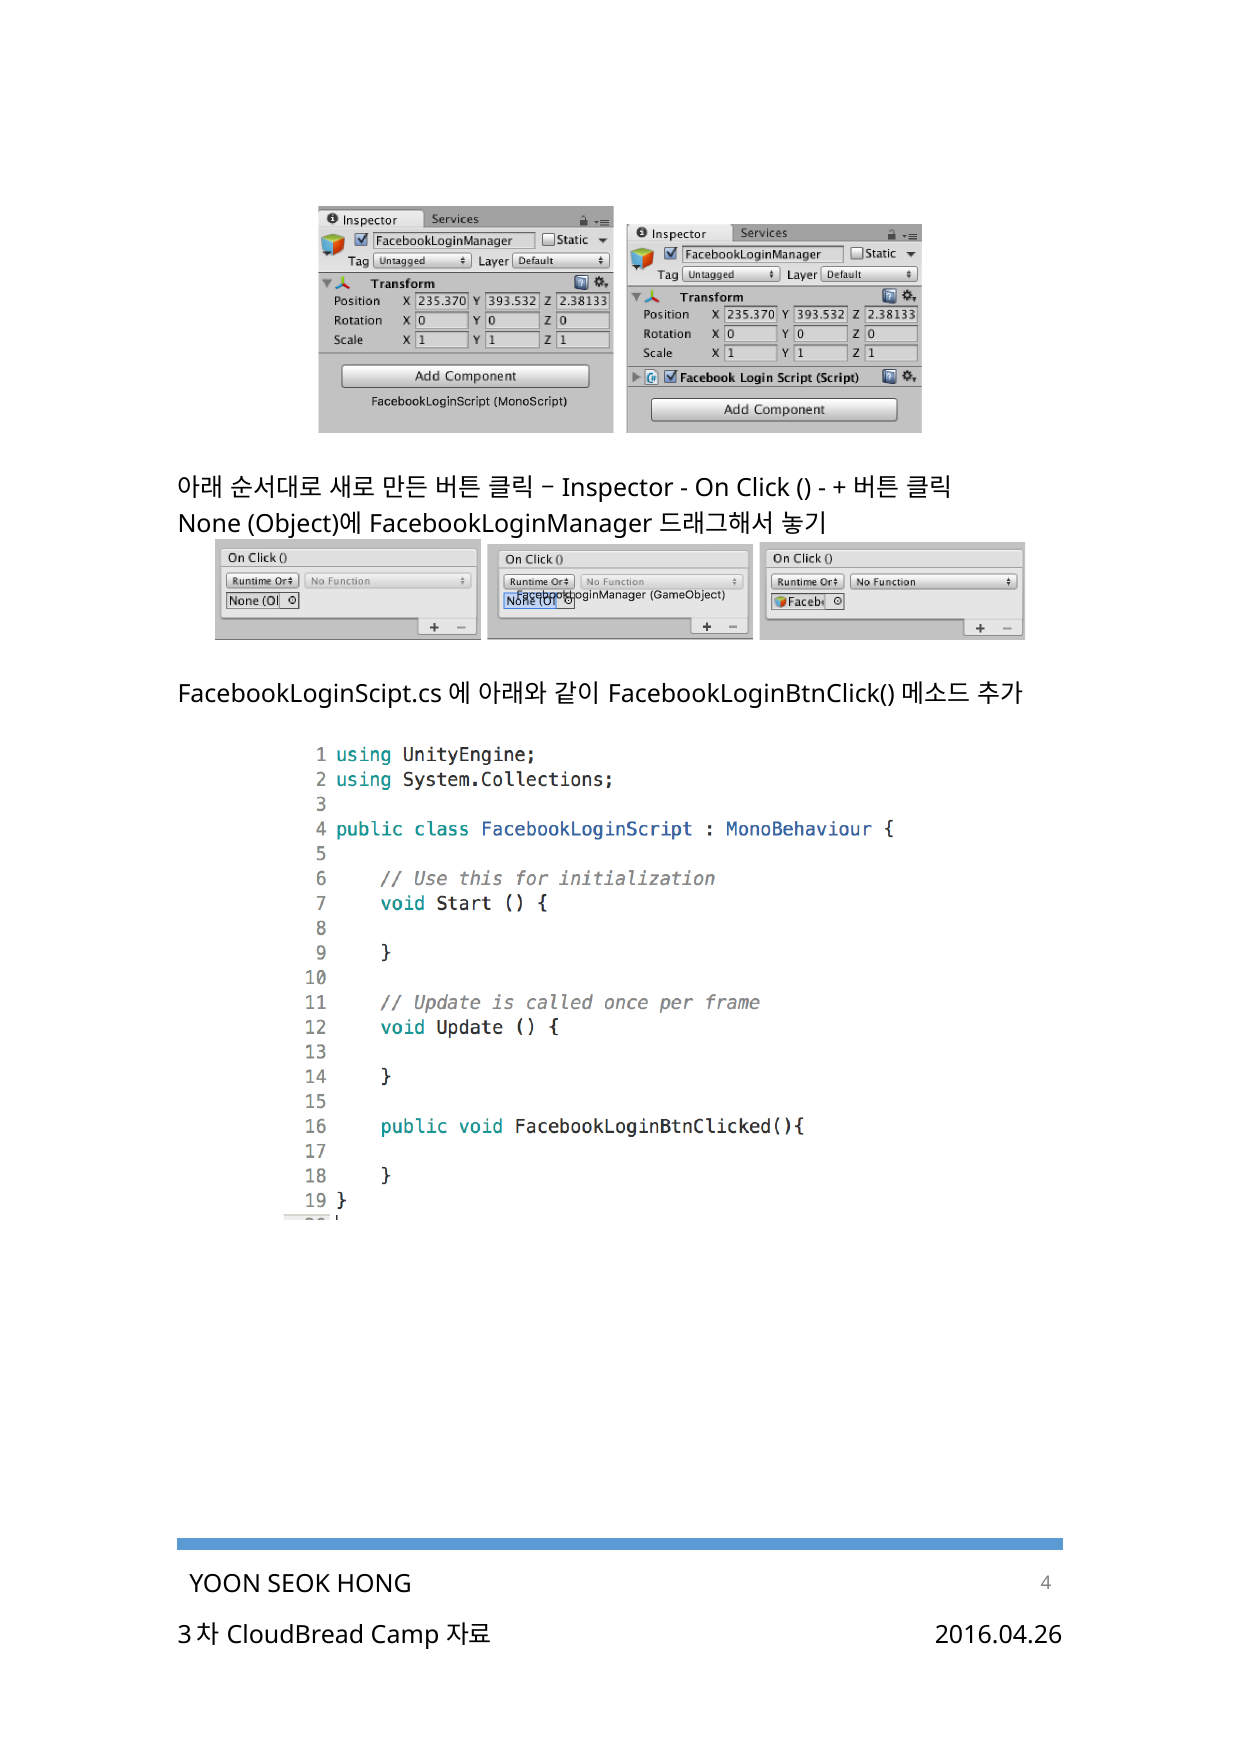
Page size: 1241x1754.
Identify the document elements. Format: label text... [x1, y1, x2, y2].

picture [487, 544, 753, 640]
text FacebookLoginScipt.cs 에 아래와 같이 FacebookLoginBtnClick() 메소드 추가 [177, 673, 1063, 710]
picture [215, 539, 481, 640]
text None (Object)에 FacebookLoginManager 드래그해서 놓기 [177, 503, 1063, 539]
picture [759, 542, 1026, 640]
picture [318, 206, 614, 433]
text 아래 순서대로 새로 만든 버튼 클릭 – Inspector - On Click () - + 버튼 클릭 [177, 467, 1063, 503]
picture [283, 743, 957, 1220]
picture [626, 224, 922, 433]
